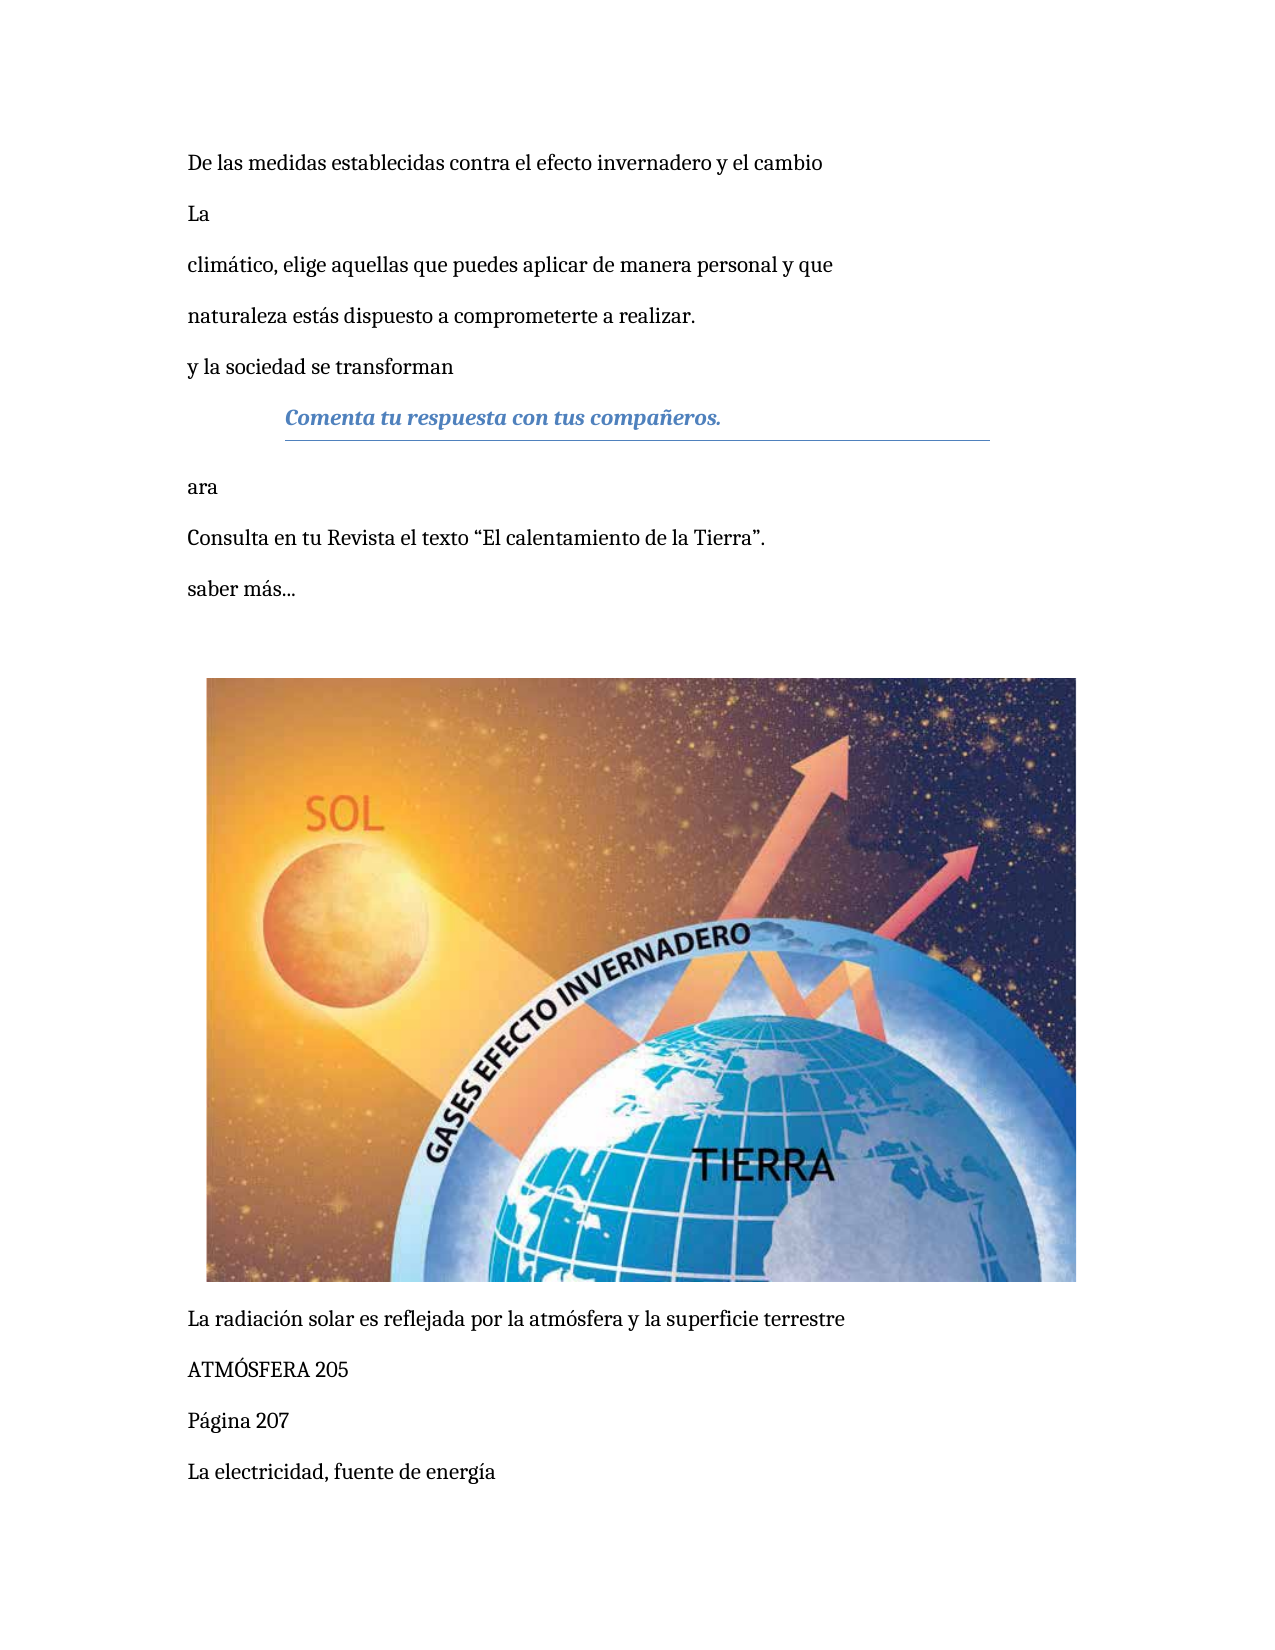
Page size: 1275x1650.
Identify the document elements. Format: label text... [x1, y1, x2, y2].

picture [206, 678, 1077, 1282]
text naturaleza estás dispuesto a comprometerte a realizar. [187, 303, 1087, 329]
text Página 207 [187, 1408, 1087, 1434]
text La electricidad, fuente de energía [187, 1459, 1087, 1485]
text De las medidas establecidas contra el efecto invernadero y el cambio [187, 150, 1087, 176]
text Comenta tu respuesta con tus compañeros. [285, 405, 990, 440]
text La radiación solar es reflejada por la atmósfera y la superficie terrestre [187, 1306, 1087, 1332]
text Consulta en tu Revista el texto “El calentamiento de la Tierra”. [187, 525, 1087, 551]
text ATMÓSFERA 205 [187, 1357, 1087, 1383]
text La [187, 201, 1087, 227]
text saber más... [187, 576, 1087, 602]
text y la sociedad se transforman [187, 354, 1087, 381]
text climático, elige aquellas que puedes aplicar de manera personal y que [187, 252, 1087, 278]
text ara [187, 474, 1087, 500]
